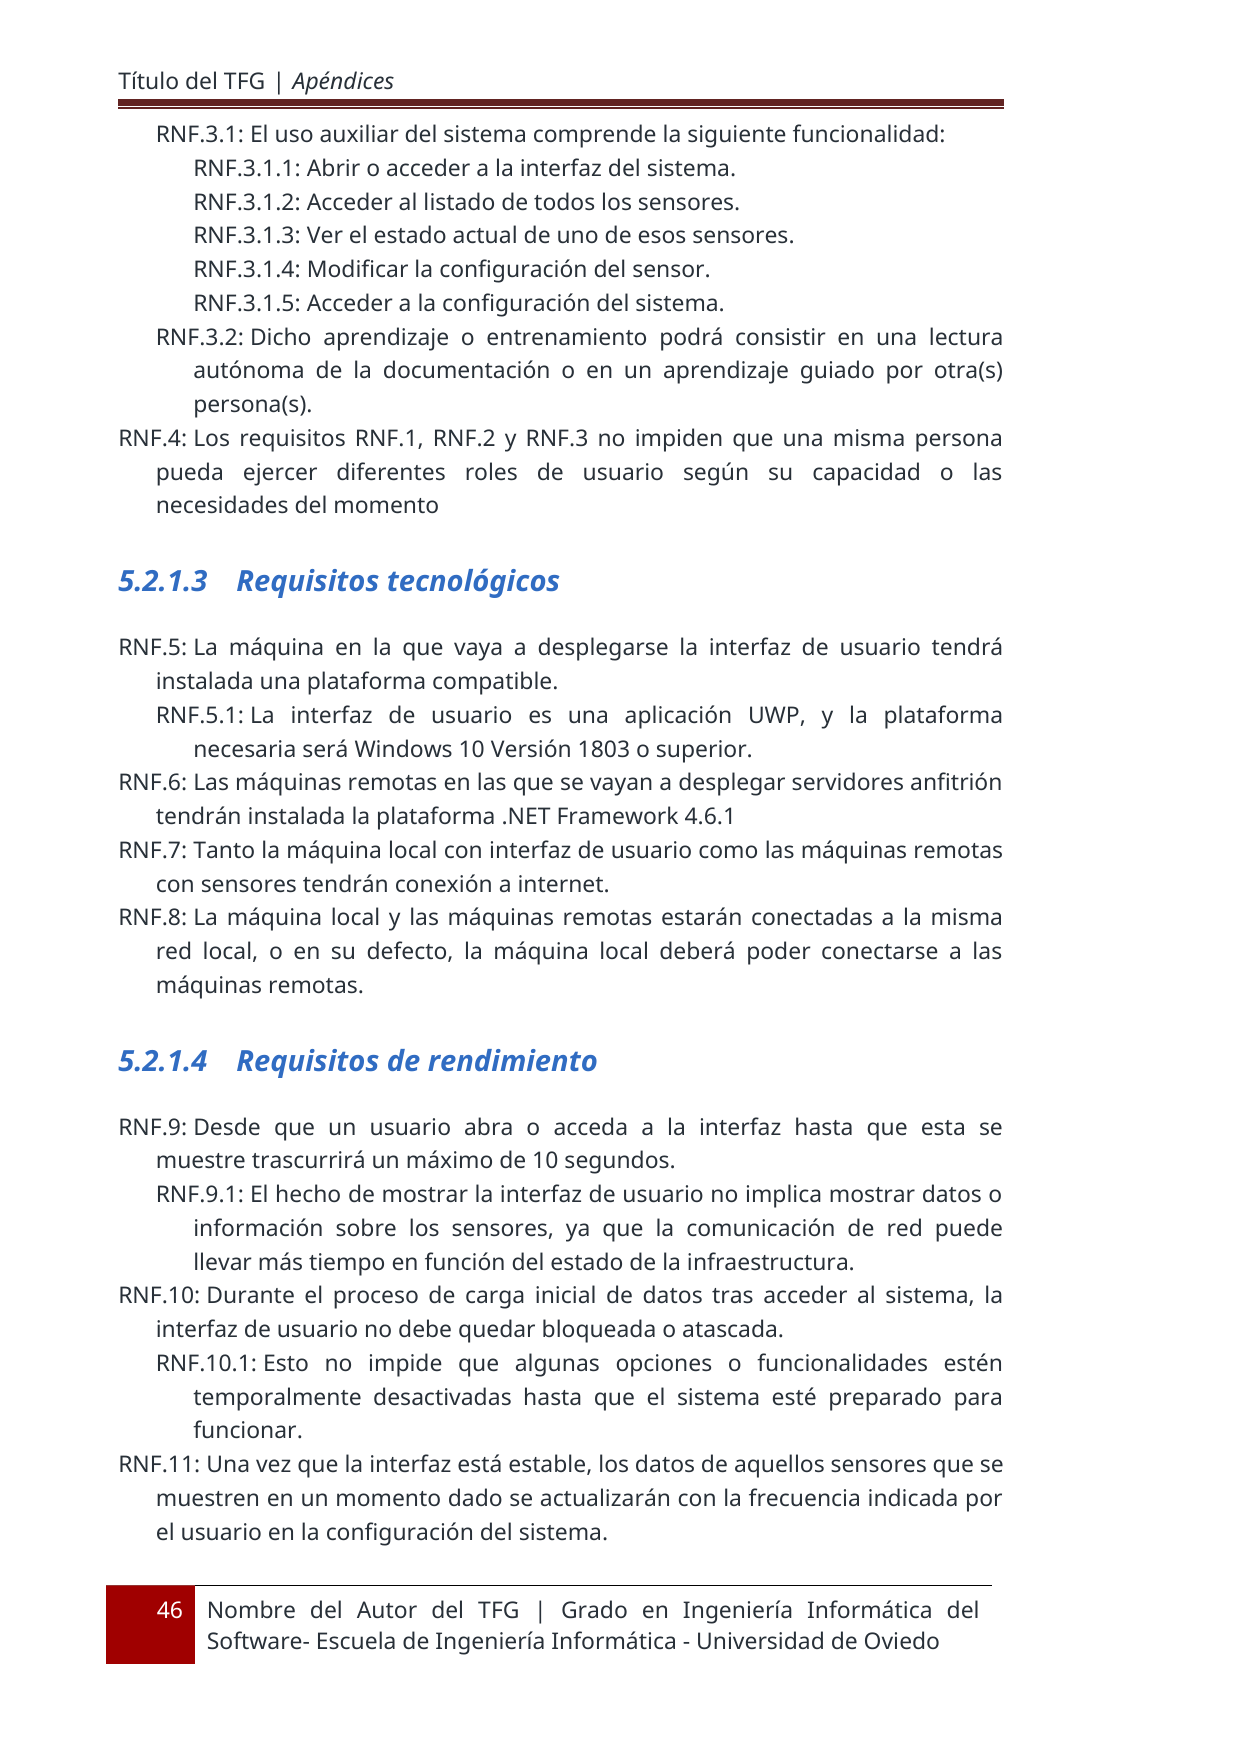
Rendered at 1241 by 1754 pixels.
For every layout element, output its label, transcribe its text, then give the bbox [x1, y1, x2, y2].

list El uso auxiliar del sistema comprende la siguiente funcionalidad: [156, 118, 1004, 149]
list Tanto la máquina local con interfaz de usuario como las máquinas remotas con sensores tendrán conexión a internet. [118, 834, 1004, 899]
list Abrir o acceder a la interfaz del sistema. [193, 152, 1004, 183]
list Ver el estado actual de uno de esos sensores. [193, 219, 1004, 251]
subtitle Requisitos de rendimiento [118, 1040, 1004, 1080]
subtitle Requisitos tecnológicos [118, 561, 1004, 600]
list Durante el proceso de carga inicial de datos tras acceder al sistema, la interfaz de usuario no debe quedar bloqueada o atascada. [118, 1279, 1004, 1344]
list El hecho de mostrar la interfaz de usuario no implica mostrar datos o información sobre los sensores, ya que la comunicación de red puede llevar más tiempo en función del estado de la infraestructura. [156, 1178, 1004, 1277]
list La máquina local y las máquinas remotas estarán conectadas a la misma red local, o en su defecto, la máquina local deberá poder conectarse a las máquinas remotas. [118, 901, 1004, 1000]
list Acceder al listado de todos los sensores. [193, 186, 1004, 217]
list Desde que un usuario abra o acceda a la interfaz hasta que esta se muestre trascurrirá un máximo de 10 segundos. [118, 1111, 1004, 1176]
list Los requisitos RNF.1, RNF.2 y RNF.3 no impiden que una misma persona pueda ejercer diferentes roles de usuario según su capacidad o las necesidades del momento [118, 422, 1004, 521]
list La interfaz de usuario es una aplicación UWP, y la plataforma necesaria será Windows 10 Versión 1803 o superior. [156, 699, 1004, 764]
list Acceder a la configuración del sistema. [193, 287, 1004, 318]
list Las máquinas remotas en las que se vayan a desplegar servidores anfitrión tendrán instalada la plataforma .NET Framework 4.6.1 [118, 766, 1004, 831]
list La máquina en la que vaya a desplegarse la interfaz de usuario tendrá instalada una plataforma compatible. [118, 631, 1004, 696]
list Dicho aprendizaje o entrenamiento podrá consistir en una lectura autónoma de la documentación o en un aprendizaje guiado por otra(s) persona(s). [156, 321, 1004, 419]
list Esto no impide que algunas opciones o funcionalidades estén temporalmente desactivadas hasta que el sistema esté preparado para funcionar. [156, 1347, 1004, 1446]
list Modificar la configuración del sensor. [193, 253, 1004, 284]
list Una vez que la interfaz está estable, los datos de aquellos sensores que se muestren en un momento dado se actualizarán con la frecuencia indicada por el usuario en la configuración del sistema. [118, 1448, 1004, 1547]
